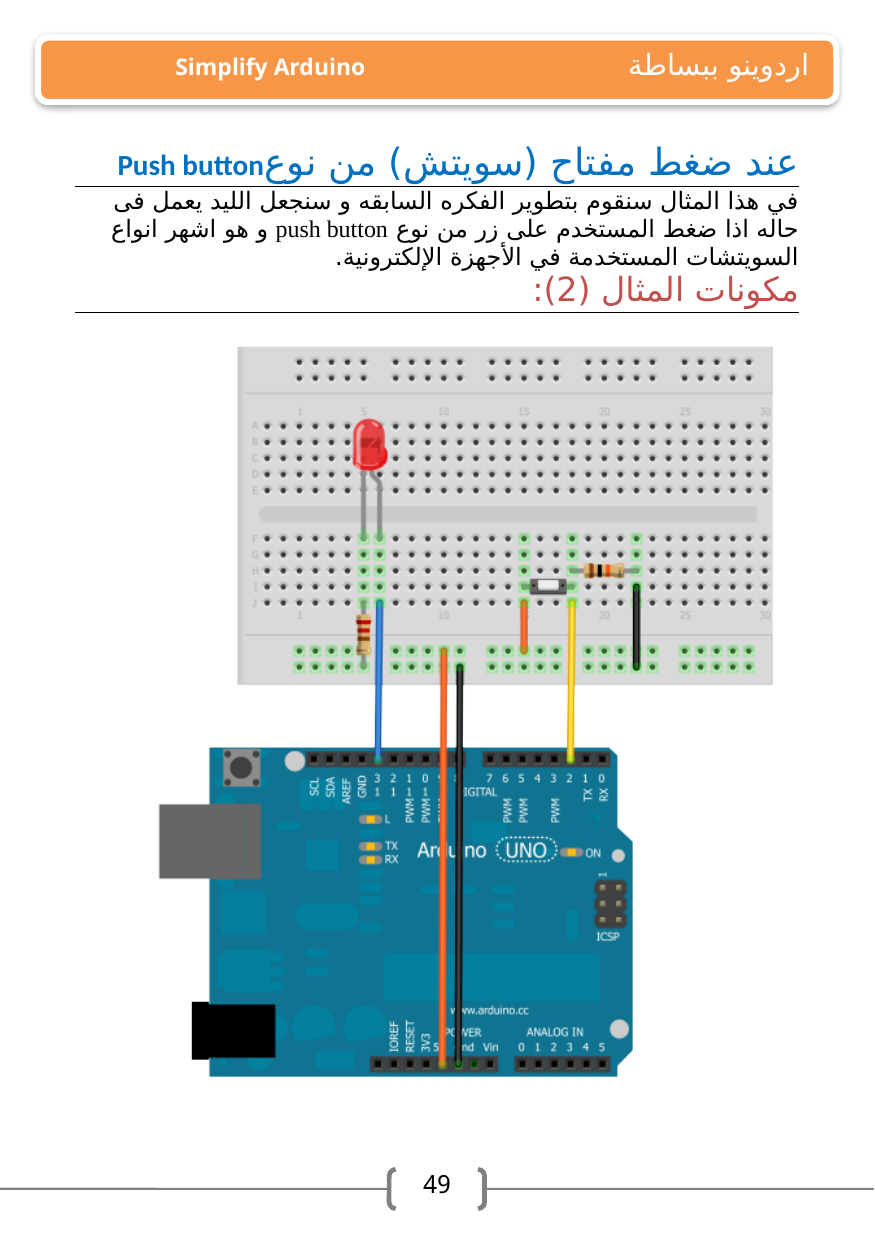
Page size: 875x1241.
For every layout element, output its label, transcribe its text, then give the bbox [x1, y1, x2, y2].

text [75, 140, 799, 186]
picture [96, 335, 777, 1086]
text مكونات المثال (2): [75, 271, 799, 312]
text في هذا المثال سنقوم بتطوير الفكره السابقه و سنجعل الليد يعمل فى حاله اذا ضغط المستخدم على زر من نوع push button و هو اشهر انواع السويتشات المستخدمة في الأجهزة الإلكترونية. [75, 187, 799, 271]
